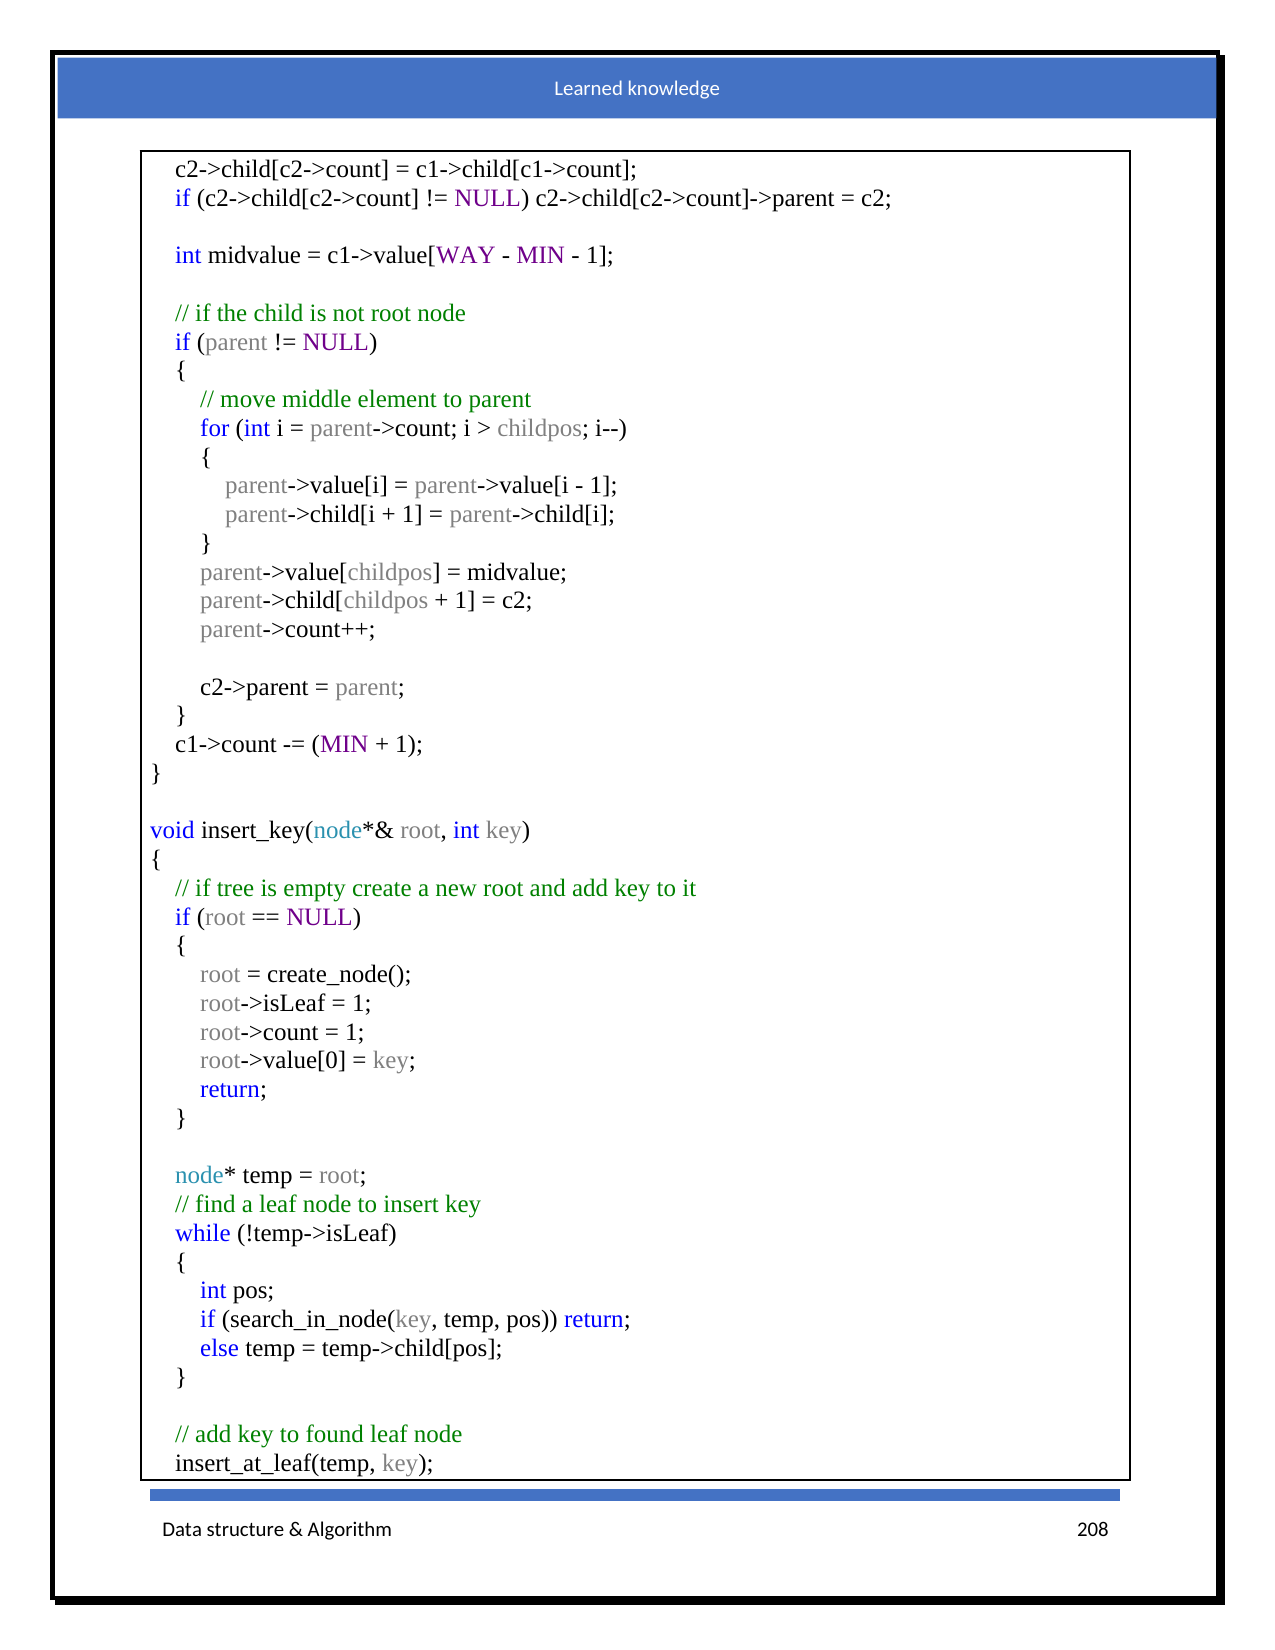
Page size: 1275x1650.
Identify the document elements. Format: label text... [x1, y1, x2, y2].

text c2->child[c2->count] = c1->child[c1->count]; [142, 152, 1129, 183]
text node* temp = root; [150, 1160, 1120, 1189]
text { [150, 442, 1120, 470]
text parent->value[i] = parent->value[i - 1]; [150, 470, 1120, 499]
text } [150, 1362, 1120, 1390]
text } [150, 528, 1120, 557]
text { [150, 930, 1120, 959]
text if (search_in_node(key, temp, pos)) return; [150, 1304, 1120, 1333]
text root->isLeaf = 1; [150, 988, 1120, 1017]
text return; [150, 1074, 1120, 1103]
text { [150, 1247, 1120, 1275]
text parent->child[i + 1] = parent->child[i]; [150, 499, 1120, 528]
text // move middle element to parent [150, 384, 1120, 413]
text void insert_key(node*& root, int key) [150, 815, 1120, 844]
text parent->value[childpos] = midvalue; [150, 557, 1120, 585]
text while (!temp->isLeaf) [150, 1218, 1120, 1247]
text // add key to found leaf node [150, 1419, 1120, 1444]
text c1->count -= (MIN + 1); [150, 729, 1120, 758]
text // if the child is not root node [150, 298, 1120, 327]
text { [150, 355, 1120, 384]
text parent->count++; [150, 614, 1120, 643]
text { [150, 844, 1120, 873]
text for (int i = parent->count; i > childpos; i--) [150, 413, 1120, 442]
text } [150, 700, 1120, 729]
text int pos; [150, 1275, 1120, 1304]
text root = create_node(); [150, 959, 1120, 988]
text if (root == NULL) [150, 902, 1120, 930]
text insert_at_leaf(temp, key); [142, 1444, 1129, 1479]
text c2->parent = parent; [150, 672, 1120, 700]
text // find a leaf node to insert key [150, 1189, 1120, 1218]
text if (c2->child[c2->count] != NULL) c2->child[c2->count]->parent = c2; [150, 183, 1120, 212]
text parent->child[childpos + 1] = c2; [150, 585, 1120, 614]
text if (parent != NULL) [150, 327, 1120, 355]
text int midvalue = c1->value[WAY - MIN - 1]; [150, 240, 1120, 269]
text // if tree is empty create a new root and add key to it [150, 873, 1120, 902]
text } [150, 758, 1120, 787]
text root->count = 1; [150, 1017, 1120, 1045]
text root->value[0] = key; [150, 1045, 1120, 1074]
text } [150, 1103, 1120, 1132]
text else temp = temp->child[pos]; [150, 1333, 1120, 1362]
